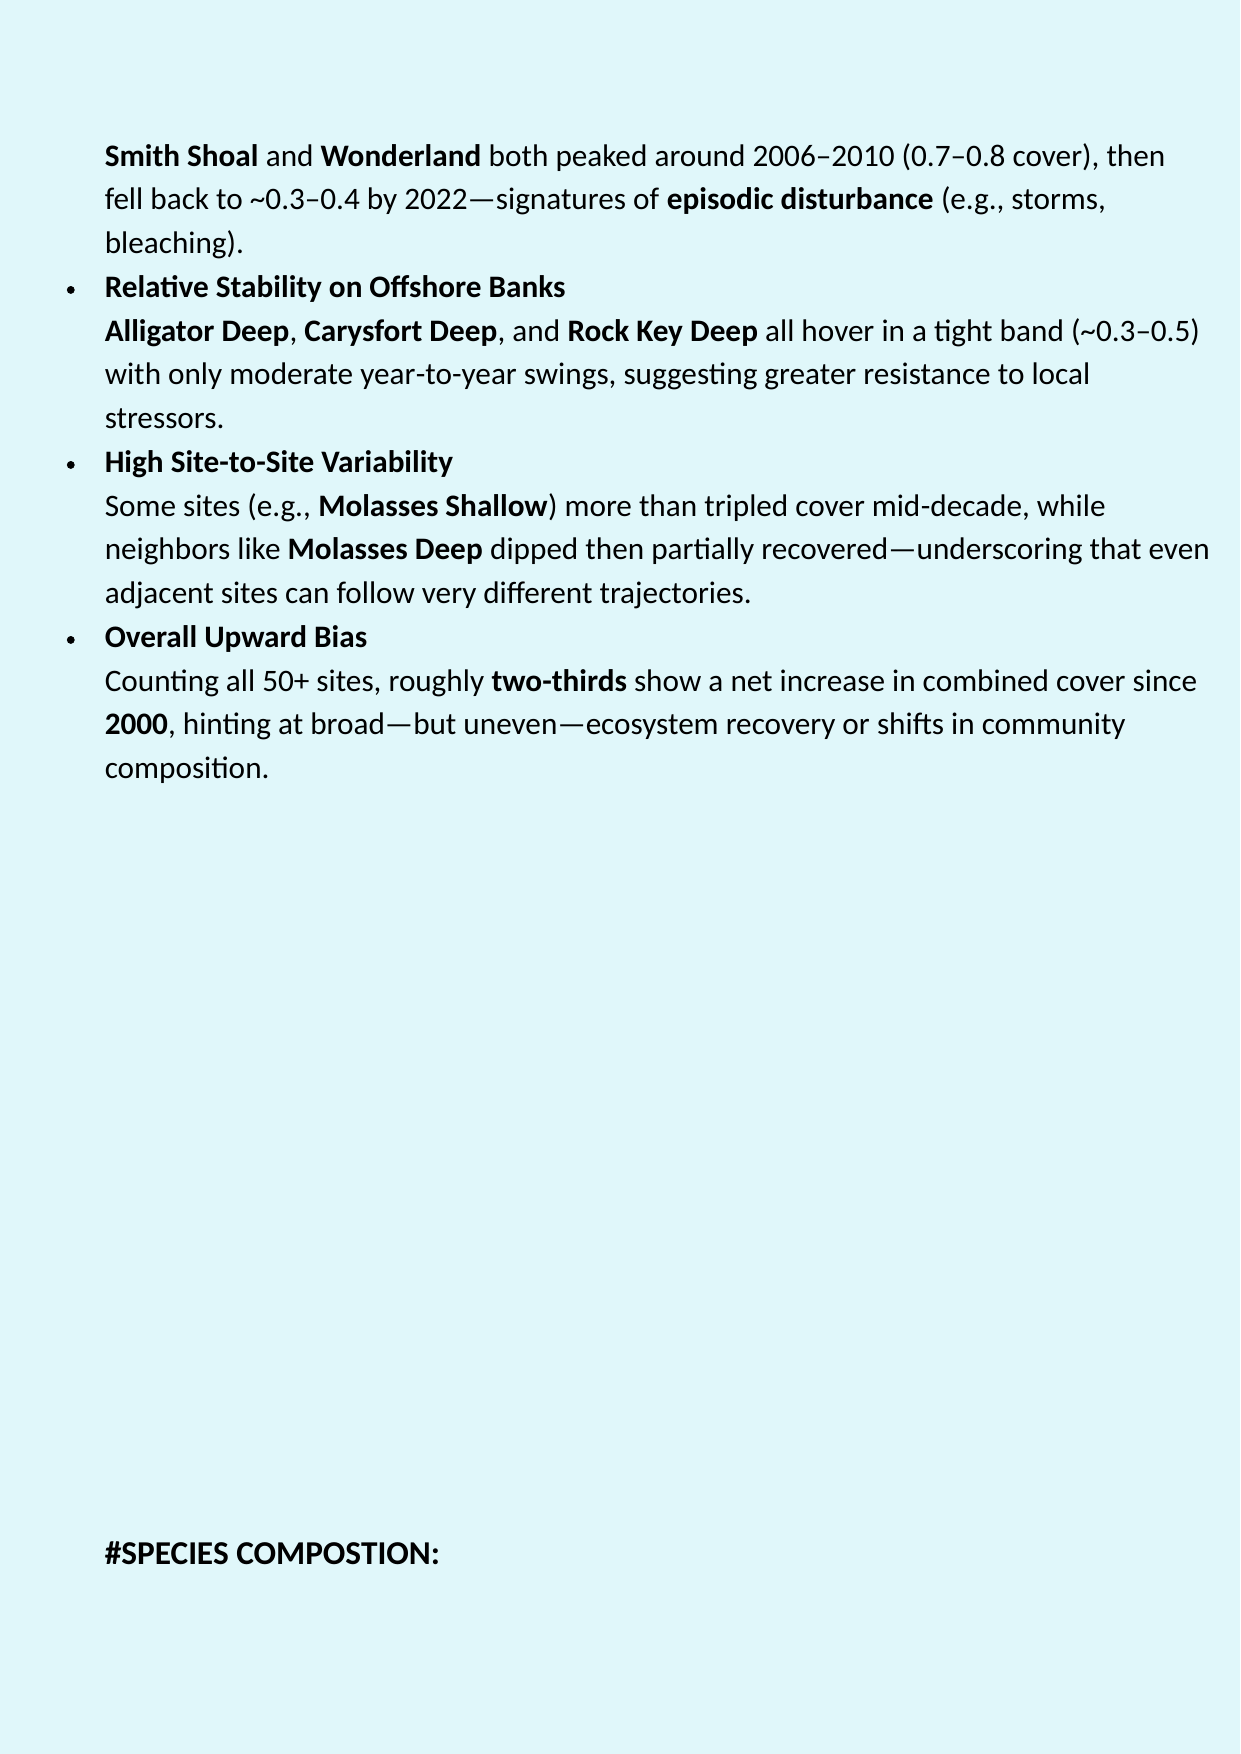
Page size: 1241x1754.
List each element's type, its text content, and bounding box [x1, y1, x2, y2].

list Overall Upward Bias [67, 617, 1211, 655]
list Relative Stability on Offshore Banks [67, 267, 1211, 305]
list Some sites (e.g., Molasses Shallow) more than tripled cover mid‑decade, while neighbors like Molasses Deep dipped then partially recovered—underscoring that even adjacent sites can follow very different trajectories. [104, 486, 1211, 611]
list Counting all 50+ sites, roughly two‑thirds show a net increase in combined cover since 2000, hinting at broad—but uneven—ecosystem recovery or shifts in community composition. [104, 661, 1211, 786]
list Alligator Deep, Carysfort Deep, and Rock Key Deep all hover in a tight band (~0.3–0.5) with only moderate year‑to‑year swings, suggesting greater resistance to local stressors. [104, 311, 1211, 436]
list High Site‑to‑Site Variability [67, 442, 1211, 480]
text #SPECIES COMPOSTION: [104, 1532, 1211, 1573]
list Smith Shoal and Wonderland both peaked around 2006–2010 (0.7–0.8 cover), then fell back to ~0.3–0.4 by 2022—signatures of episodic disturbance (e.g., storms, bleaching). [104, 136, 1211, 261]
